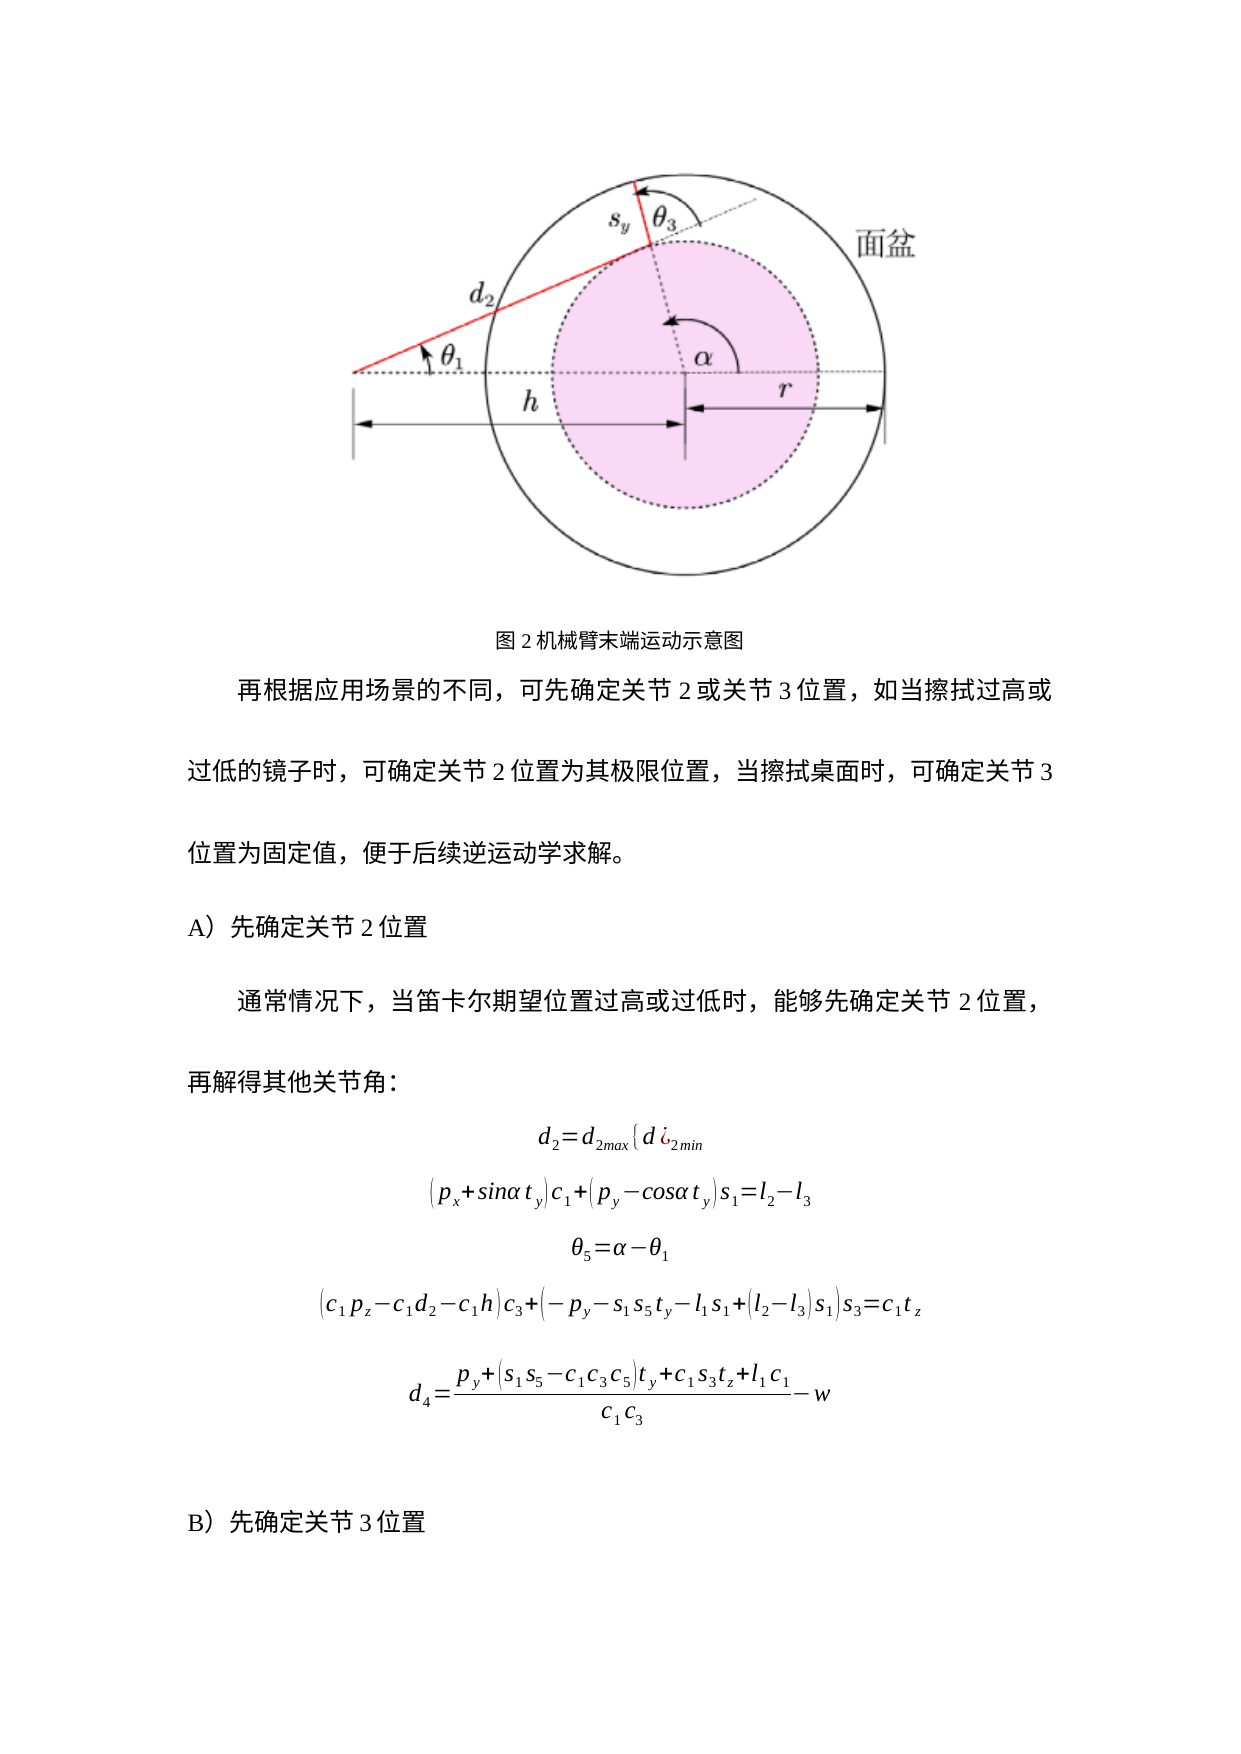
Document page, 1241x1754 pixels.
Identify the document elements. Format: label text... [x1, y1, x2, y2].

text 图 2 机械臂末端运动示意图 [187, 624, 1053, 656]
text 通常情况下，当笛卡尔期望位置过高或过低时，能够先确定关节2位置，再解得其他关节角： [187, 967, 1053, 1113]
text B）先确定关节3位置 [187, 1488, 1053, 1553]
text 再根据应用场景的不同，可先确定关节2或关节3位置，如当擦拭过高或过低的镜子时，可确定关节2位置为其极限位置，当擦拭桌面时，可确定关节3位置为固定值，便于后续逆运动学求解。 [187, 656, 1053, 884]
text A）先确定关节2位置 [187, 893, 1053, 958]
